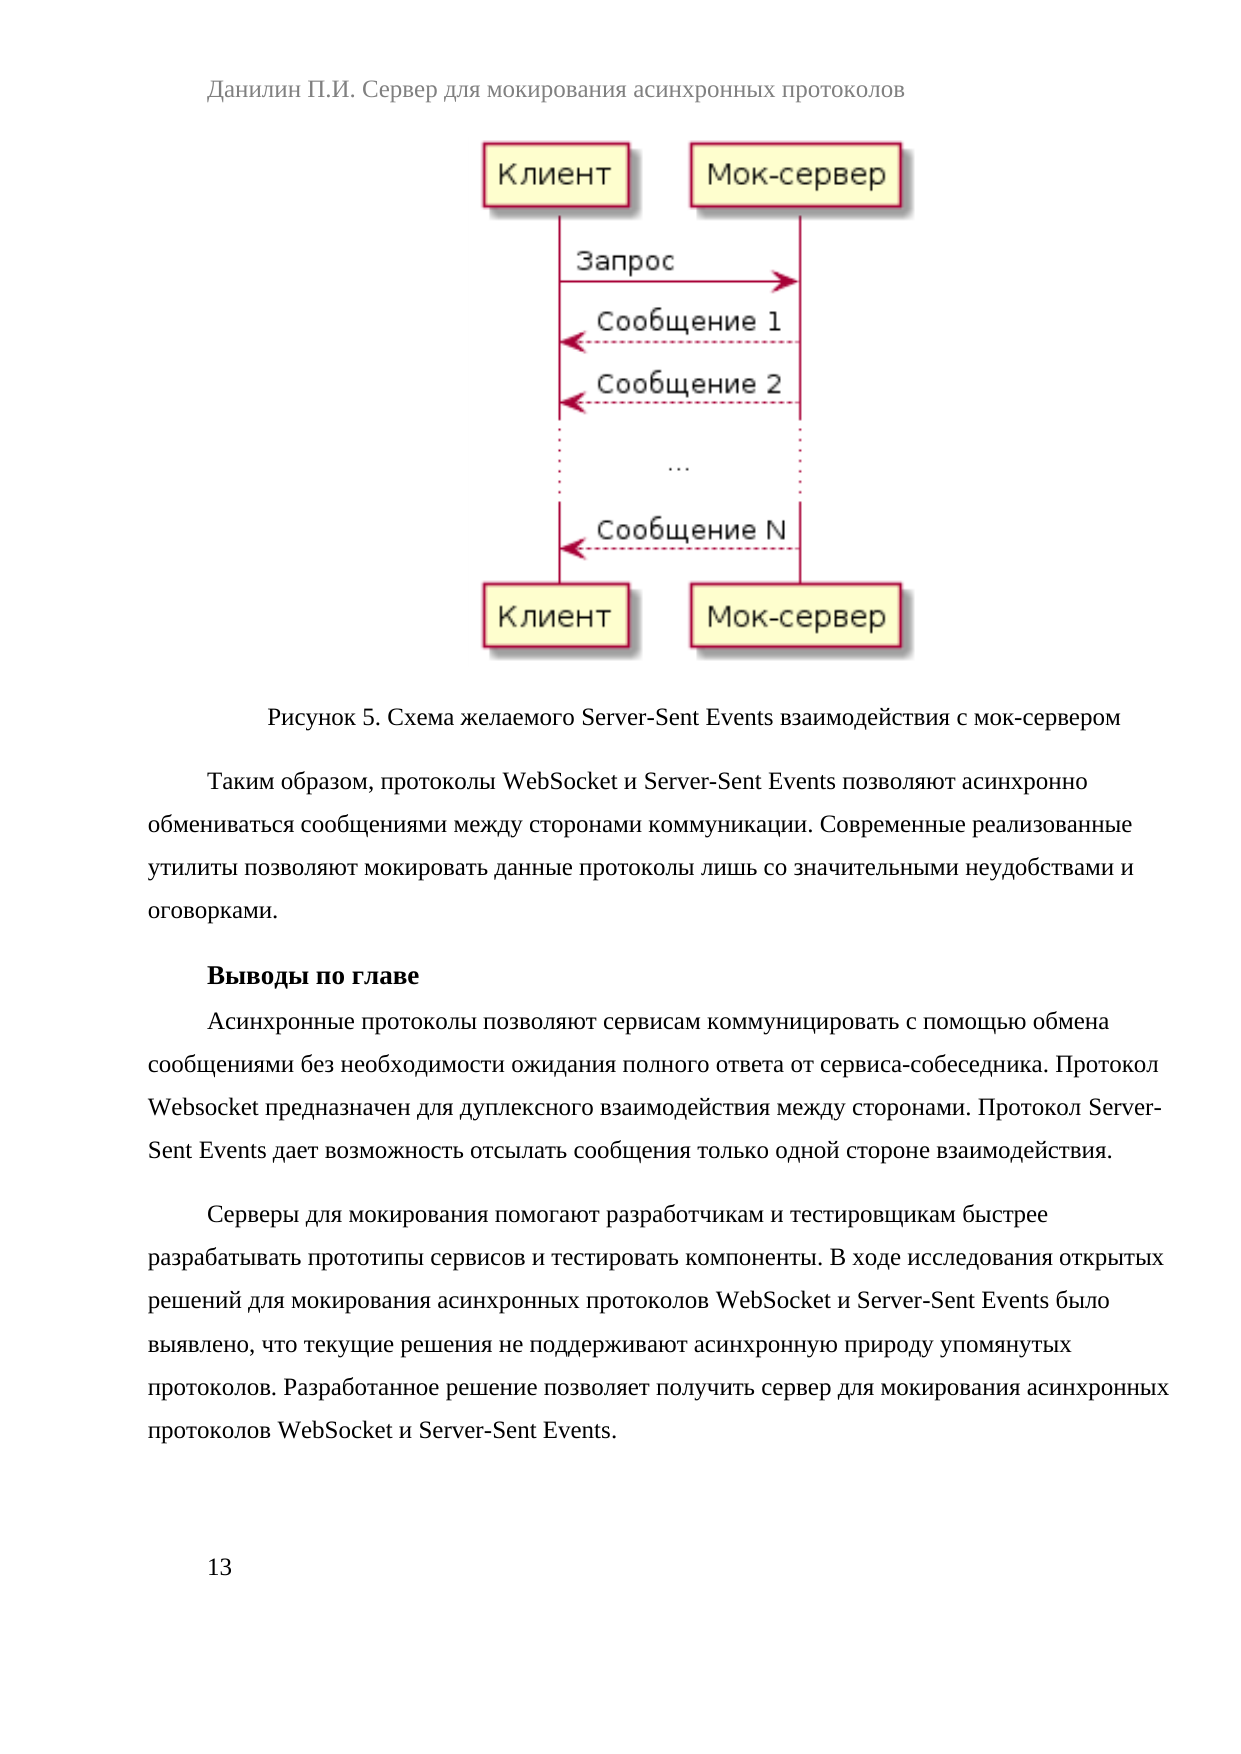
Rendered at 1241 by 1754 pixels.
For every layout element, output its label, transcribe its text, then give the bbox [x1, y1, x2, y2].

text Асинхронные протоколы позволяют сервисам коммуницировать с помощью обмена сообщениями без необходимости ожидания полного ответа от сервиса-собеседника. Протокол Websocket предназначен для дуплексного взаимодействия между сторонами. Протокол Server-Sent Events дает возможность отсылать сообщения только одной стороне взаимодействия. [148, 1006, 1181, 1164]
text Серверы для мокирования помогают разработчикам и тестировщикам быстрее разрабатывать прототипы сервисов и тестировать компоненты. В ходе исследования открытых решений для мокирования асинхронных протоколов WebSocket и Server-Sent Events было выявлено, что текущие решения не поддерживают асинхронную природу упомянутых протоколов. Разработанное решение позволяет получить сервер для мокирования асинхронных протоколов WebSocket и Server-Sent Events. [148, 1199, 1181, 1444]
subtitle Выводы по главе [148, 959, 1181, 991]
text Таким образом, протоколы WebSocket и Server-Sent Events позволяют асинхронно обмениваться сообщениями между сторонами коммуникации. Современные реализованные утилиты позволяют мокировать данные протоколы лишь со значительными неудобствами и оговорками. [148, 766, 1181, 924]
text Рисунок 5. Схема желаемого Server-Sent Events взаимодействия с мок-сервером [148, 702, 1181, 731]
picture [467, 137, 920, 667]
